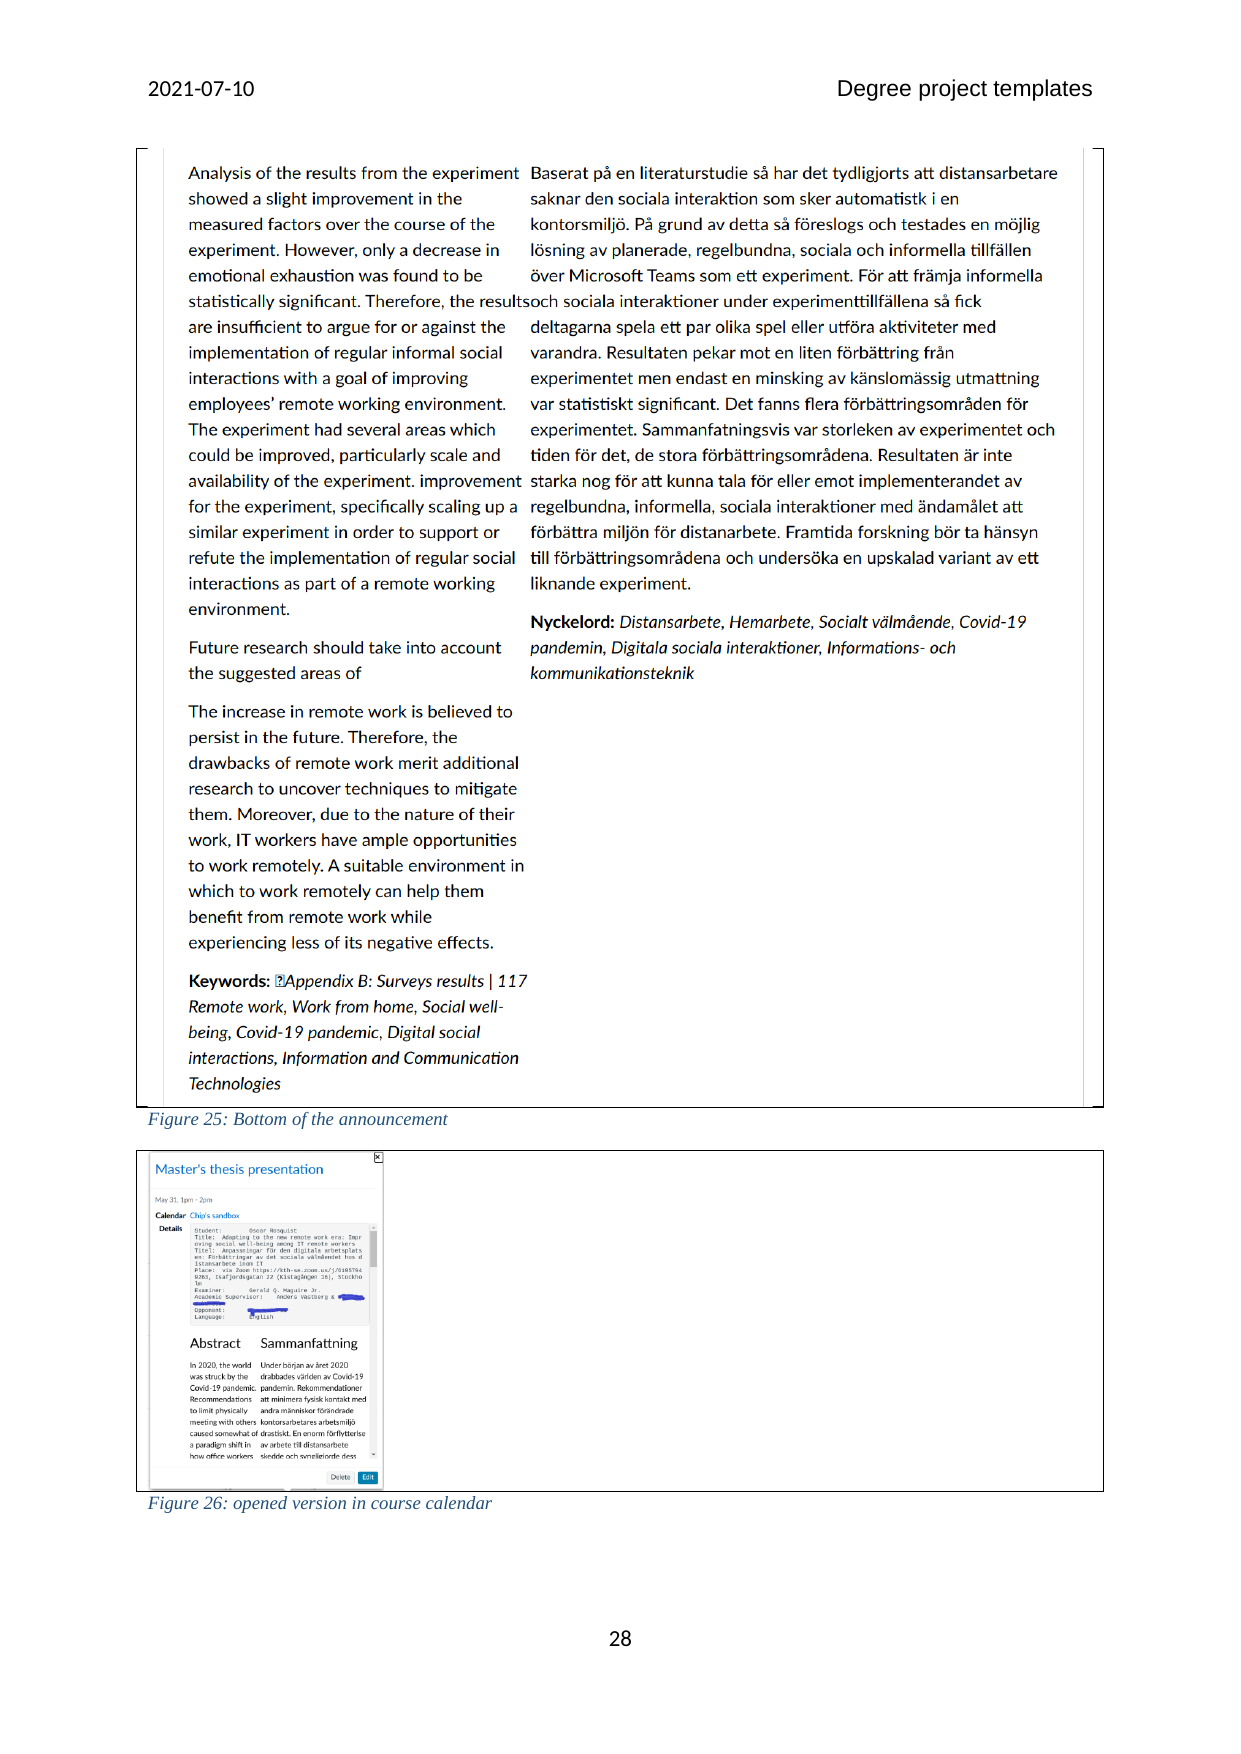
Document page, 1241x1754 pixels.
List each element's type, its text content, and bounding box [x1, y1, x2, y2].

text Figure 26: opened version in course calendar [148, 1492, 1093, 1513]
table_header [137, 149, 147, 1106]
table_header [384, 1151, 1103, 1491]
table_header [137, 1151, 147, 1491]
picture [147, 1151, 384, 1491]
picture [147, 148, 1093, 1107]
table_header [1093, 149, 1103, 1106]
text Figure 25: Bottom of the announcement [148, 1108, 1093, 1129]
